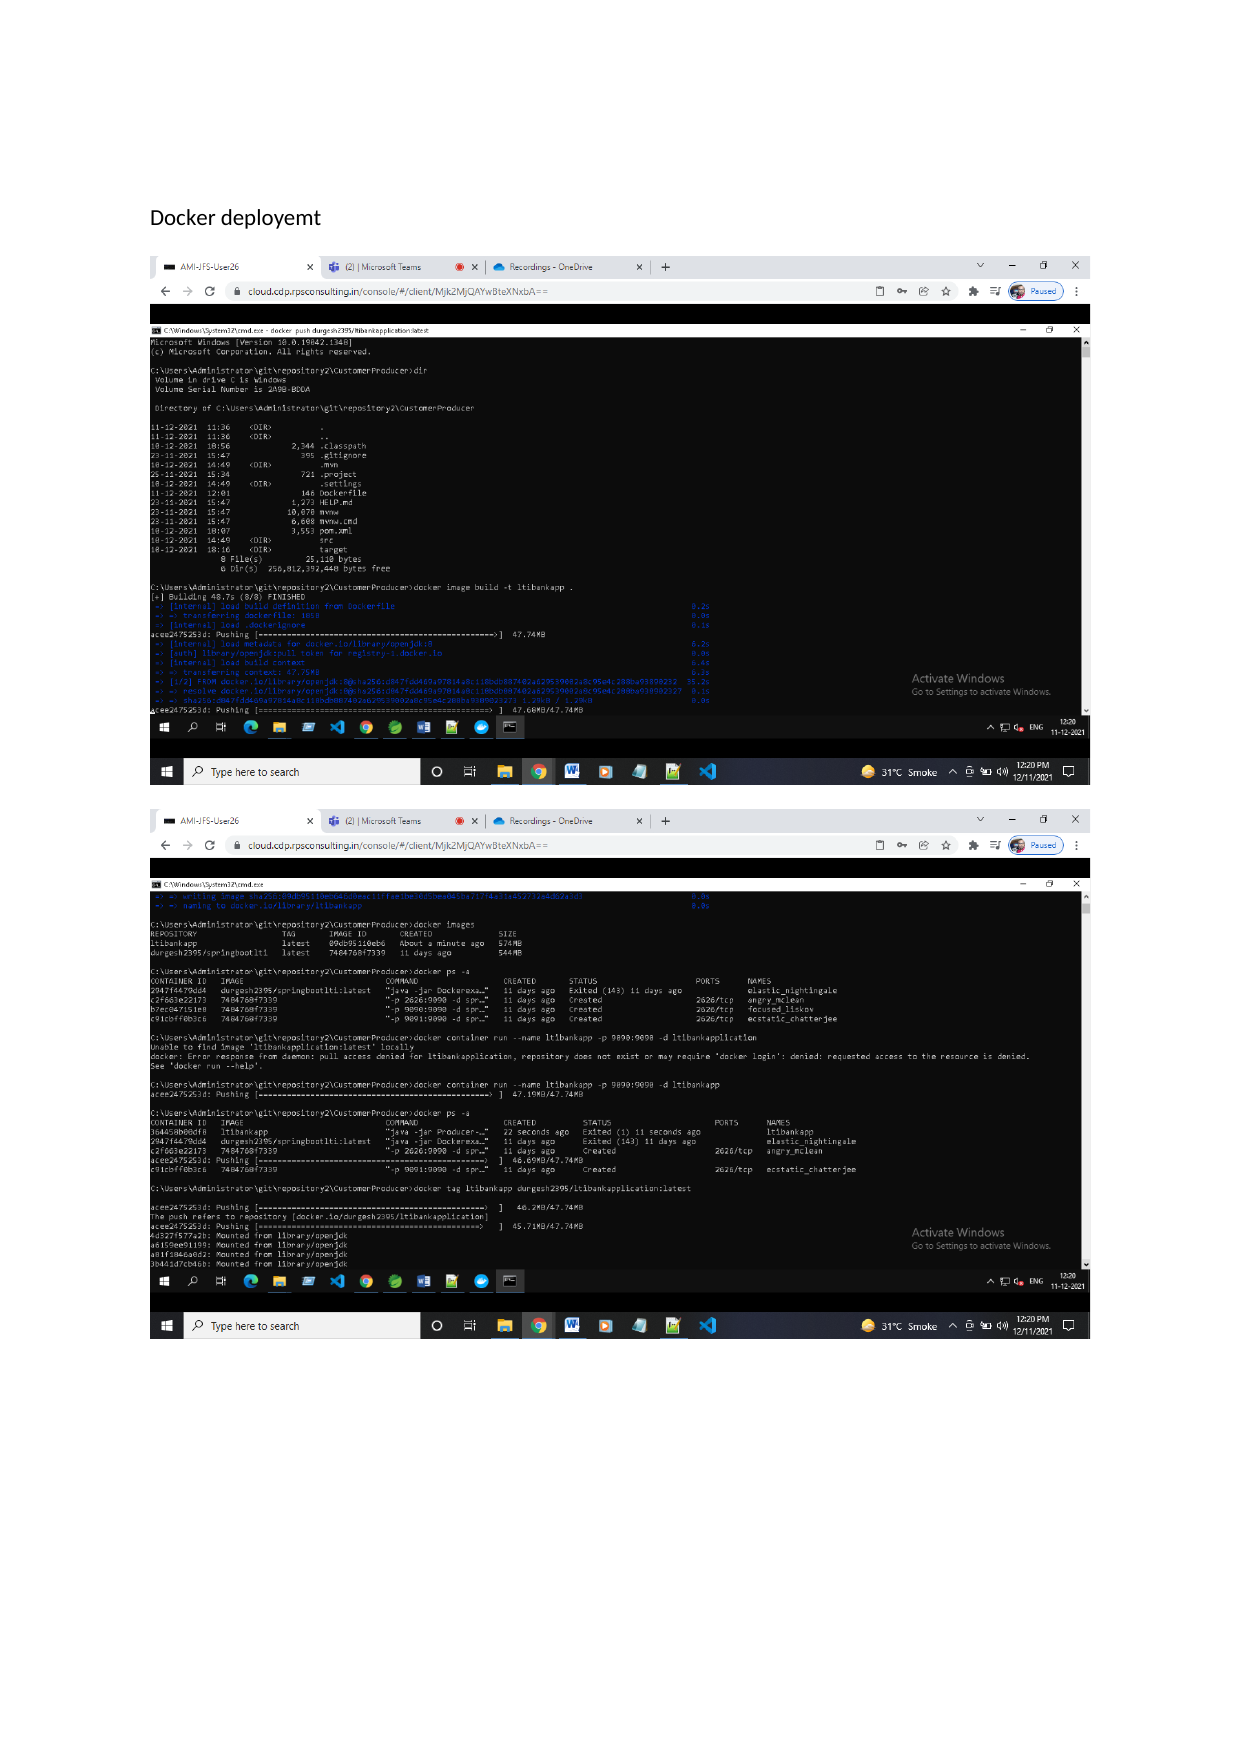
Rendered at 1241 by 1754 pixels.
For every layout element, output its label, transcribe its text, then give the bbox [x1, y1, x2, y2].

text Docker deployemt [150, 203, 1090, 231]
picture [150, 809, 1091, 1339]
picture [150, 256, 1091, 785]
